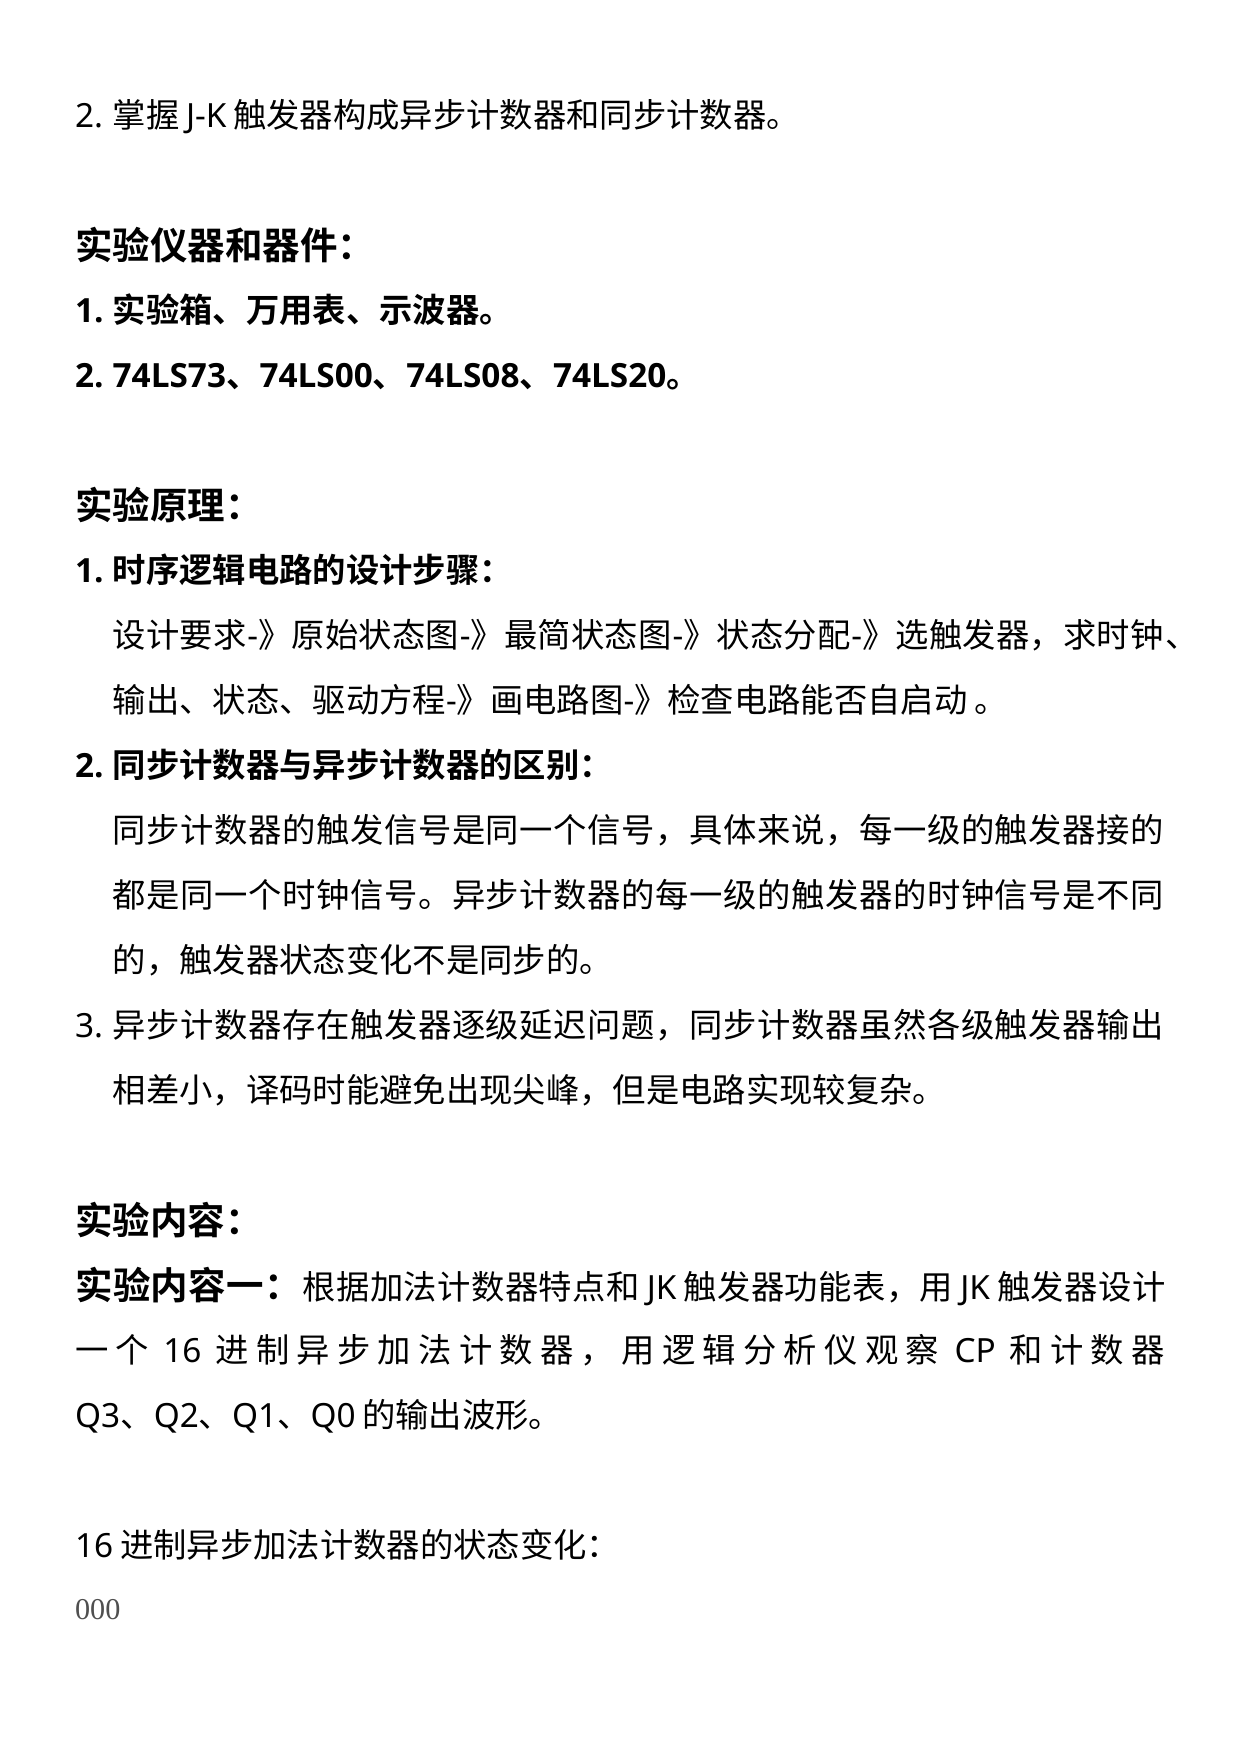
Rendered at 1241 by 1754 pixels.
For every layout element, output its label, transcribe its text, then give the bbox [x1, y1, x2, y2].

text 16进制异步加法计数器的状态变化： [75, 1511, 1165, 1576]
text 实验原理： [75, 471, 1165, 536]
text 实验仪器和器件： [75, 211, 1165, 276]
text 实验内容一：根据加法计数器特点和JK触发器功能表，用JK触发器设计一个16进制异步加法计数器，用逻辑分析仪观察CP和计数器Q3、Q2、Q1、Q0的输出波形。 [75, 1251, 1165, 1446]
list 同步计数器与异步计数器的区别： [75, 731, 1165, 796]
list 设计要求-》原始状态图-》最简状态图-》状态分配-》选触发器，求时钟、输出、状态、驱动方程-》画电路图-》检查电路能否自启动 。 [112, 601, 1165, 731]
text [75, 1576, 1165, 1641]
list 同步计数器的触发信号是同一个信号，具体来说，每一级的触发器接的都是同一个时钟信号。异步计数器的每一级的触发器的时钟信号是不同的，触发器状态变化不是同步的。 [112, 796, 1165, 991]
list 实验箱、万用表、示波器。 [75, 276, 1165, 341]
list 掌握J-K触发器构成异步计数器和同步计数器。 [75, 81, 1165, 146]
list 时序逻辑电路的设计步骤： [75, 536, 1165, 601]
text 实验内容： [75, 1186, 1165, 1251]
list 74LS73、74LS00、74LS08、74LS20。 [75, 341, 1165, 406]
list 异步计数器存在触发器逐级延迟问题，同步计数器虽然各级触发器输出相差小，译码时能避免出现尖峰，但是电路实现较复杂。 [75, 991, 1165, 1121]
